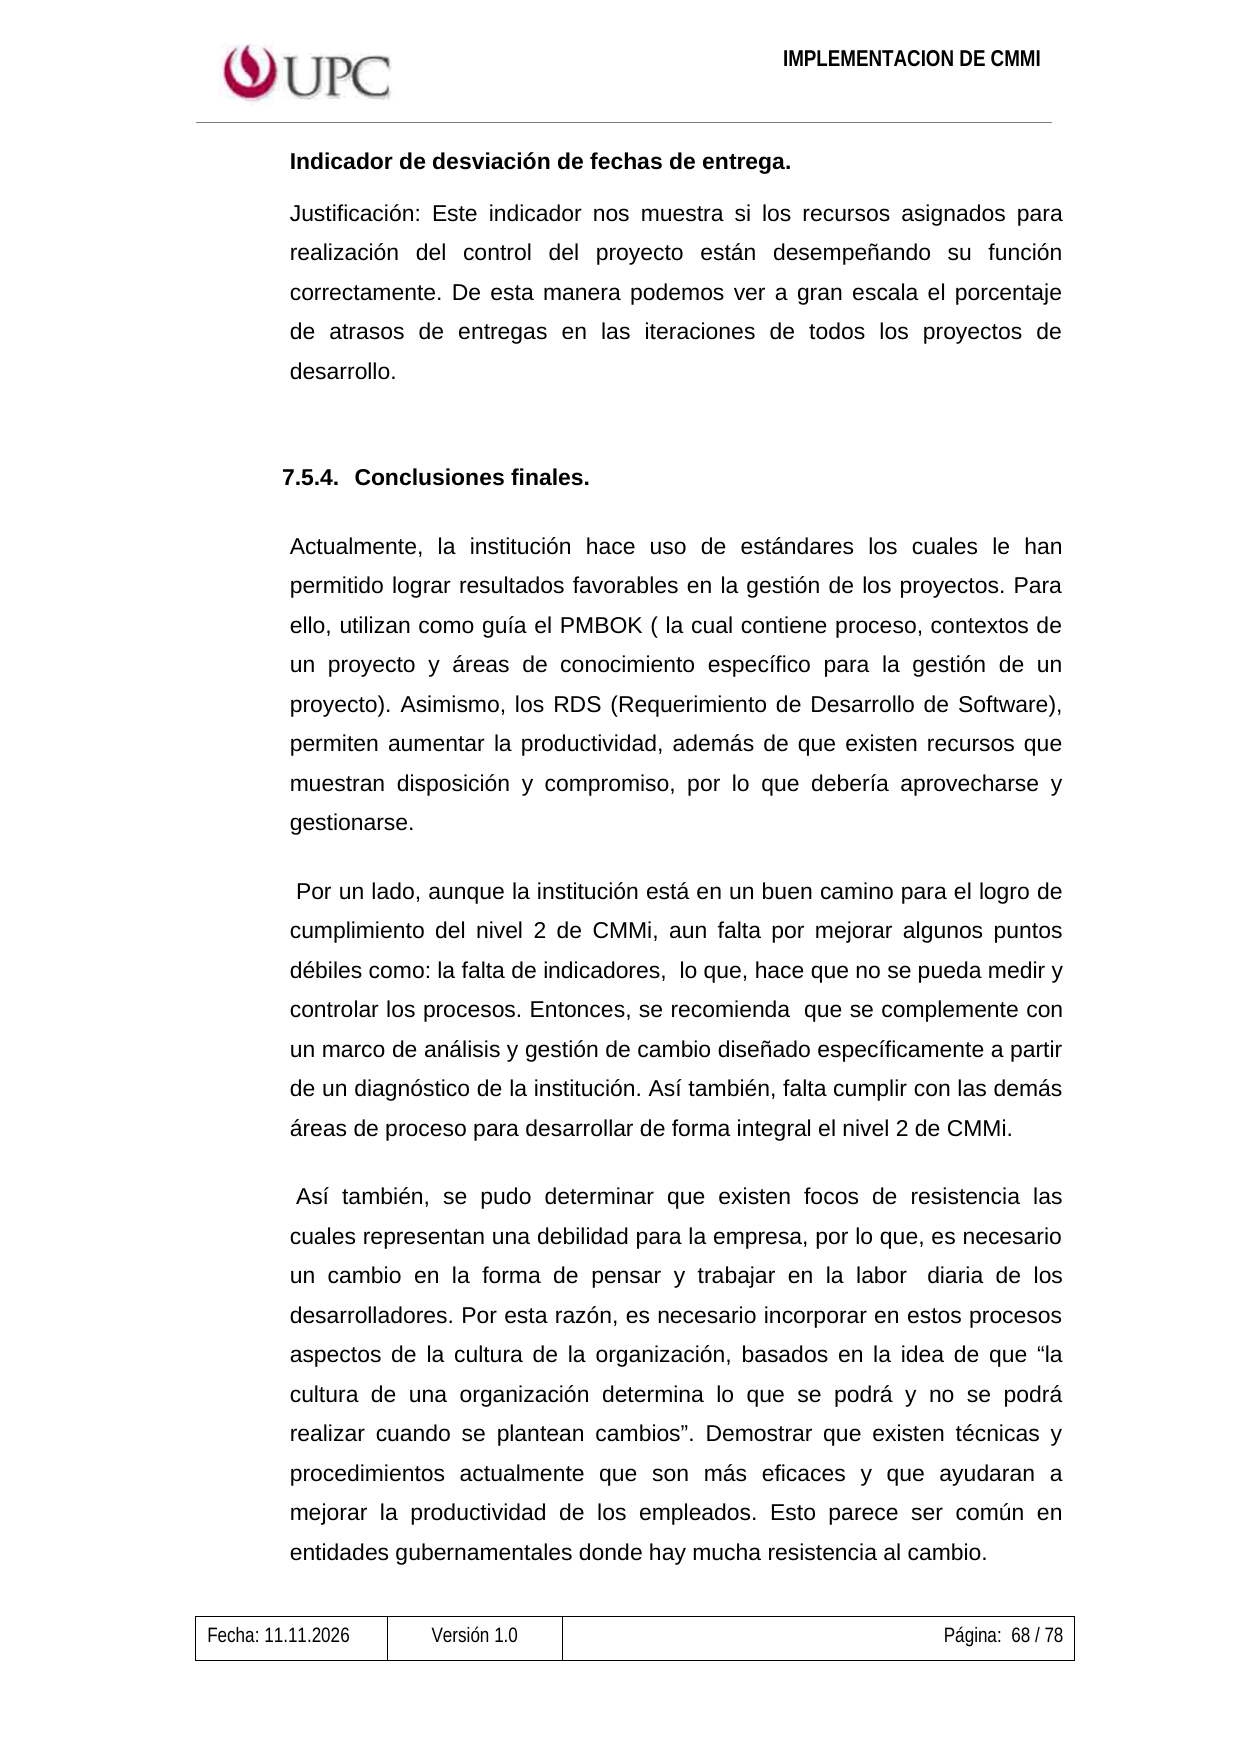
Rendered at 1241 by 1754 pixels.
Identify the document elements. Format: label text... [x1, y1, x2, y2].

text Justificación: Este indicador nos muestra si los recursos asignados para realización del control del proyecto están desempeñando su función correctamente. De esta manera podemos ver a gran escala el porcentaje de atrasos de entregas en las iteraciones de todos los proyectos de desarrollo. [289, 200, 1063, 384]
list Así también, se pudo determinar que existen focos de resistencia las cuales representan una debilidad para la empresa, por lo que, es necesario un cambio en la forma de pensar y trabajar en la labor diaria de los desarrolladores. Por esta razón, es necesario incorporar en estos procesos aspectos de la cultura de la organización, basados en la idea de que “la cultura de una organización determina lo que se podrá y no se podrá realizar cuando se plantean cambios”. Demostrar que existen técnicas y procedimientos actualmente que son más eficaces y que ayudaran a mejorar la productividad de los empleados. Esto parece ser común en entidades gubernamentales donde hay mucha resistencia al cambio. [289, 1183, 1063, 1565]
subtitle Conclusiones finales. [282, 464, 1063, 490]
list Actualmente, la institución hace uso de estándares los cuales le han permitido lograr resultados favorables en la gestión de los proyectos. Para ello, utilizan como guía el PMBOK ( la cual contiene proceso, contextos de un proyecto y áreas de conocimiento específico para la gestión de un proyecto). Asimismo, los RDS (Requerimiento de Desarrollo de Software), permiten aumentar la productividad, además de que existen recursos que muestran disposición y compromiso, por lo que debería aprovecharse y gestionarse. [289, 533, 1063, 835]
list Por un lado, aunque la institución está en un buen camino para el logro de cumplimiento del nivel 2 de CMMi, aun falta por mejorar algunos puntos débiles como: la falta de indicadores, lo que, hace que no se pueda medir y controlar los procesos. Entonces, se recomienda que se complemente con un marco de análisis y gestión de cambio diseñado específicamente a partir de un diagnóstico de la institución. Así también, falta cumplir con las demás áreas de proceso para desarrollar de forma integral el nivel 2 de CMMi. [289, 878, 1063, 1141]
picture [218, 44, 397, 106]
text Indicador de desviación de fechas de entrega. [289, 148, 1063, 174]
